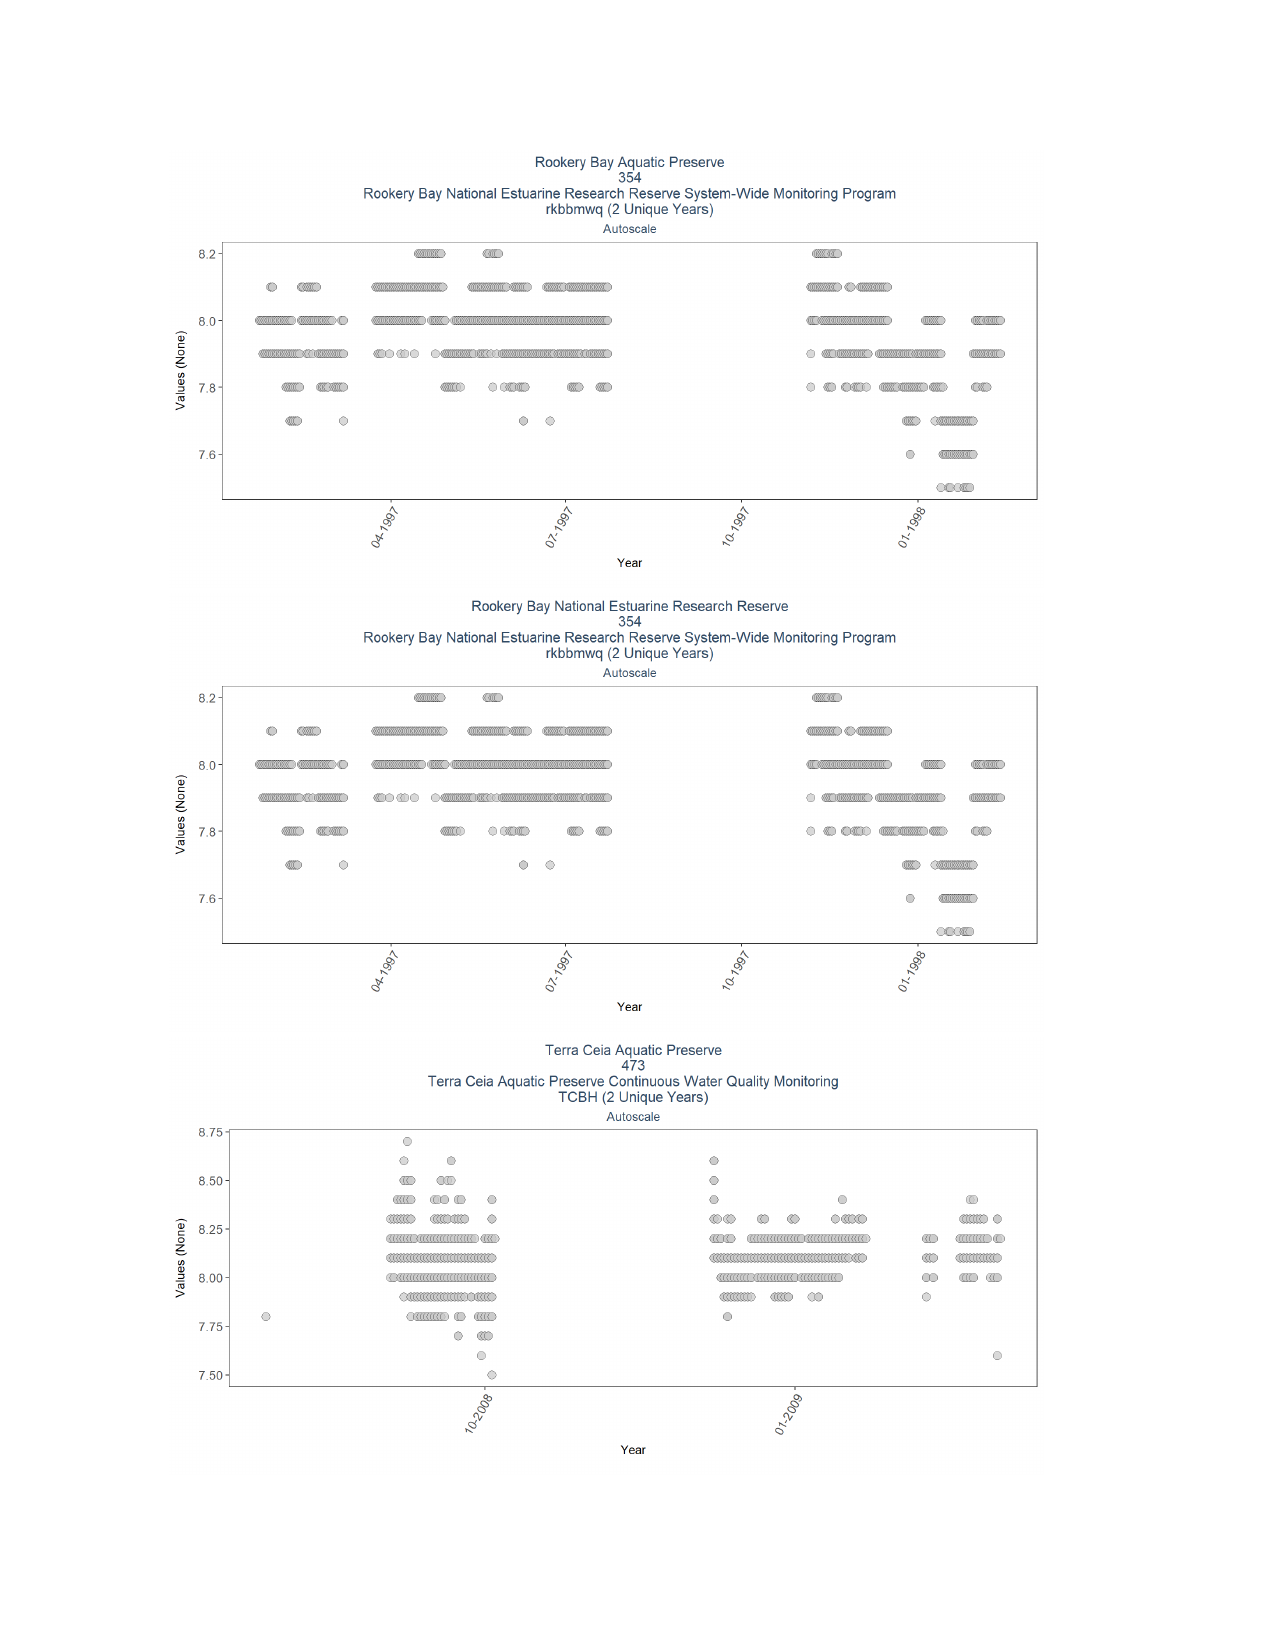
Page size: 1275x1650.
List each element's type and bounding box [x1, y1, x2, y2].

picture [168, 150, 1044, 588]
picture [168, 593, 1044, 1032]
picture [168, 1037, 1044, 1475]
